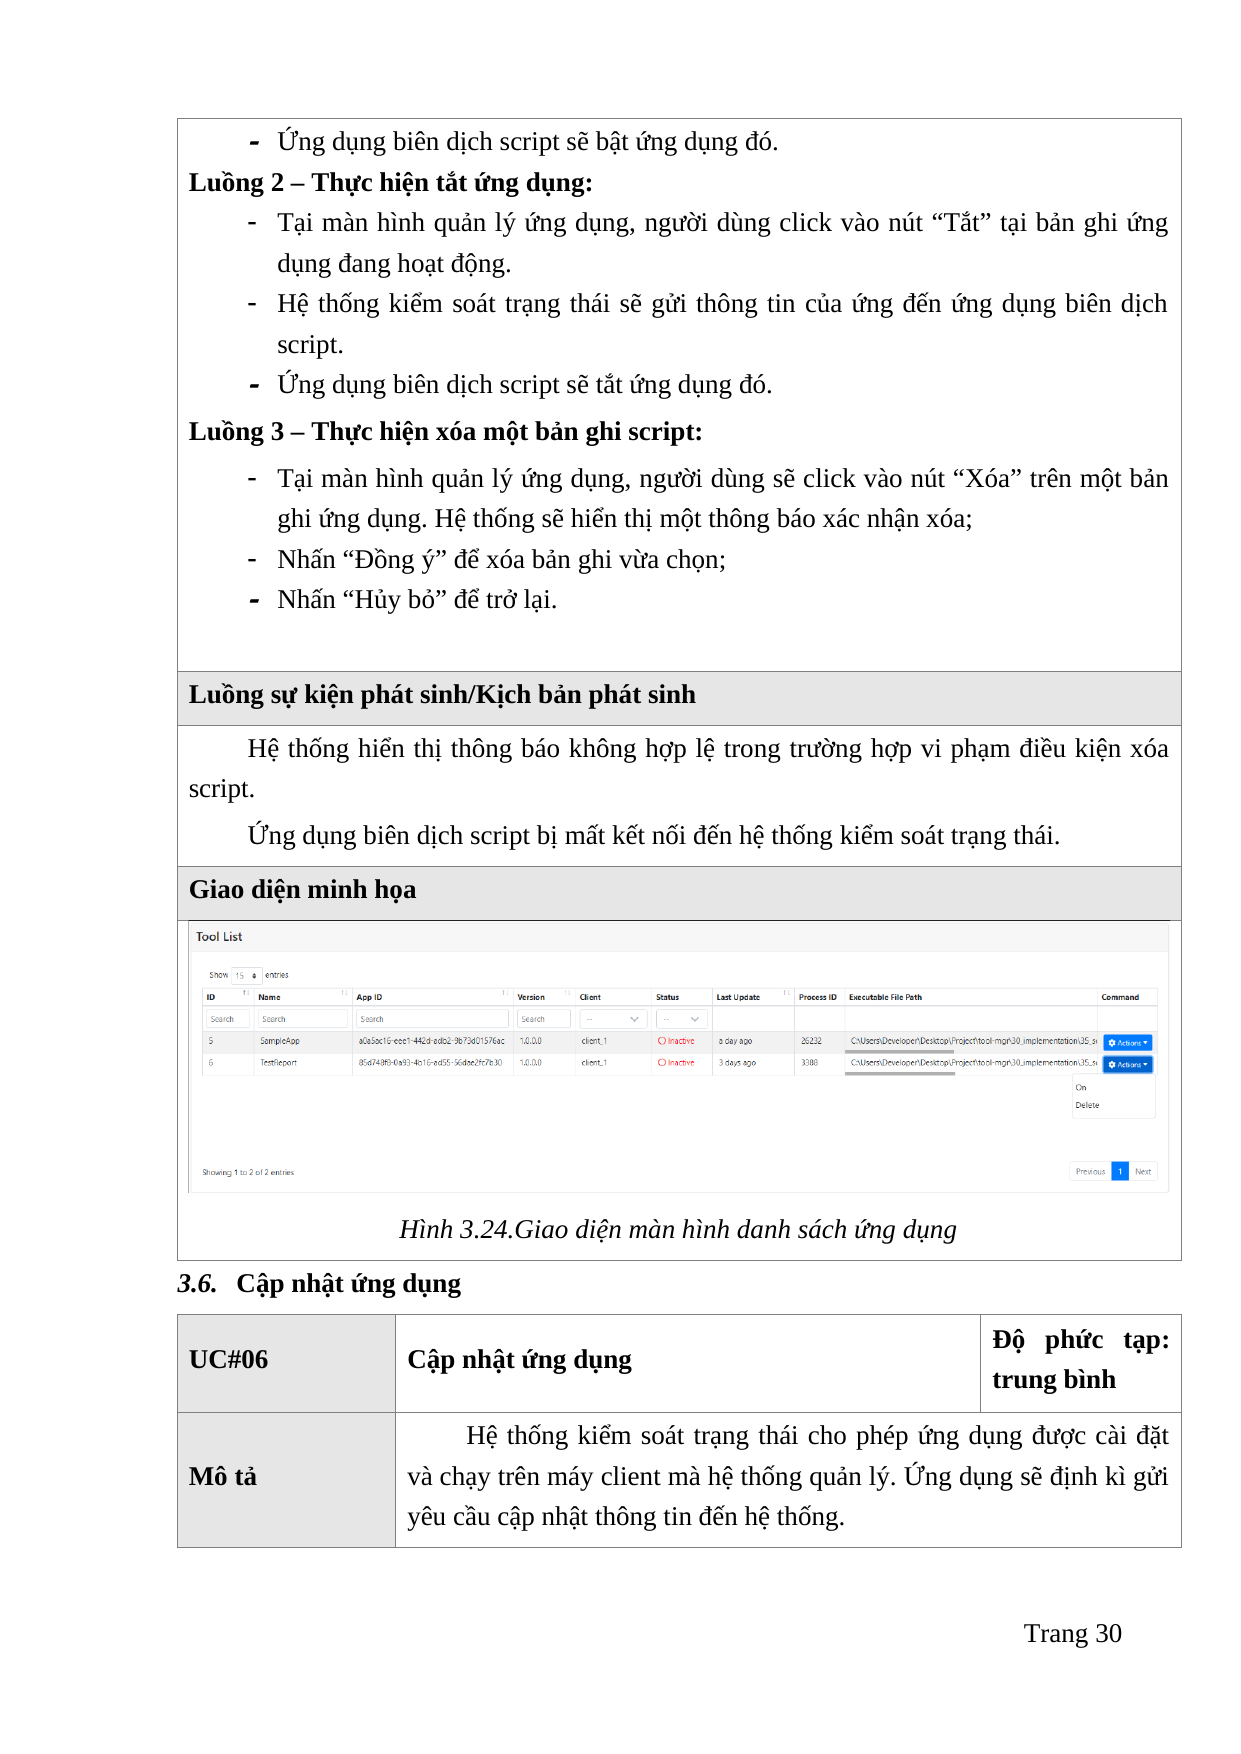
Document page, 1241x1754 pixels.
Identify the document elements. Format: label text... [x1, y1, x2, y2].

picture [188, 920, 1171, 1193]
table_cell Luồng sự kiện phát sinh/Kịch bản phát sinh [178, 672, 1181, 725]
table_header Độ phức tạp: trung bình [981, 1315, 1181, 1412]
table_cell Giao diện minh họa [178, 867, 1181, 920]
table_cell Mô tả [178, 1413, 395, 1547]
subtitle Cập nhật ứng dụng [177, 1267, 1122, 1298]
table_header Cập nhật ứng dụng [396, 1315, 980, 1412]
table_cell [178, 119, 1181, 671]
table_cell Hệ thống kiểm soát trạng thái cho phép ứng dụng được cài đặt và chạy trên máy client mà hệ thống quản lý. Ứng dụng sẽ định kì gửi yêu cầu cập nhật thông tin đến hệ thống. [396, 1413, 1181, 1547]
table_cell Hệ thống hiển thị thông báo không hợp lệ trong trường hợp vi phạm điều kiện xóa script. Ứng dụng biên dịch script bị mất kết nối đến hệ thống kiểm soát trạng thái. [178, 726, 1181, 866]
table_header UC#06 [178, 1315, 395, 1412]
